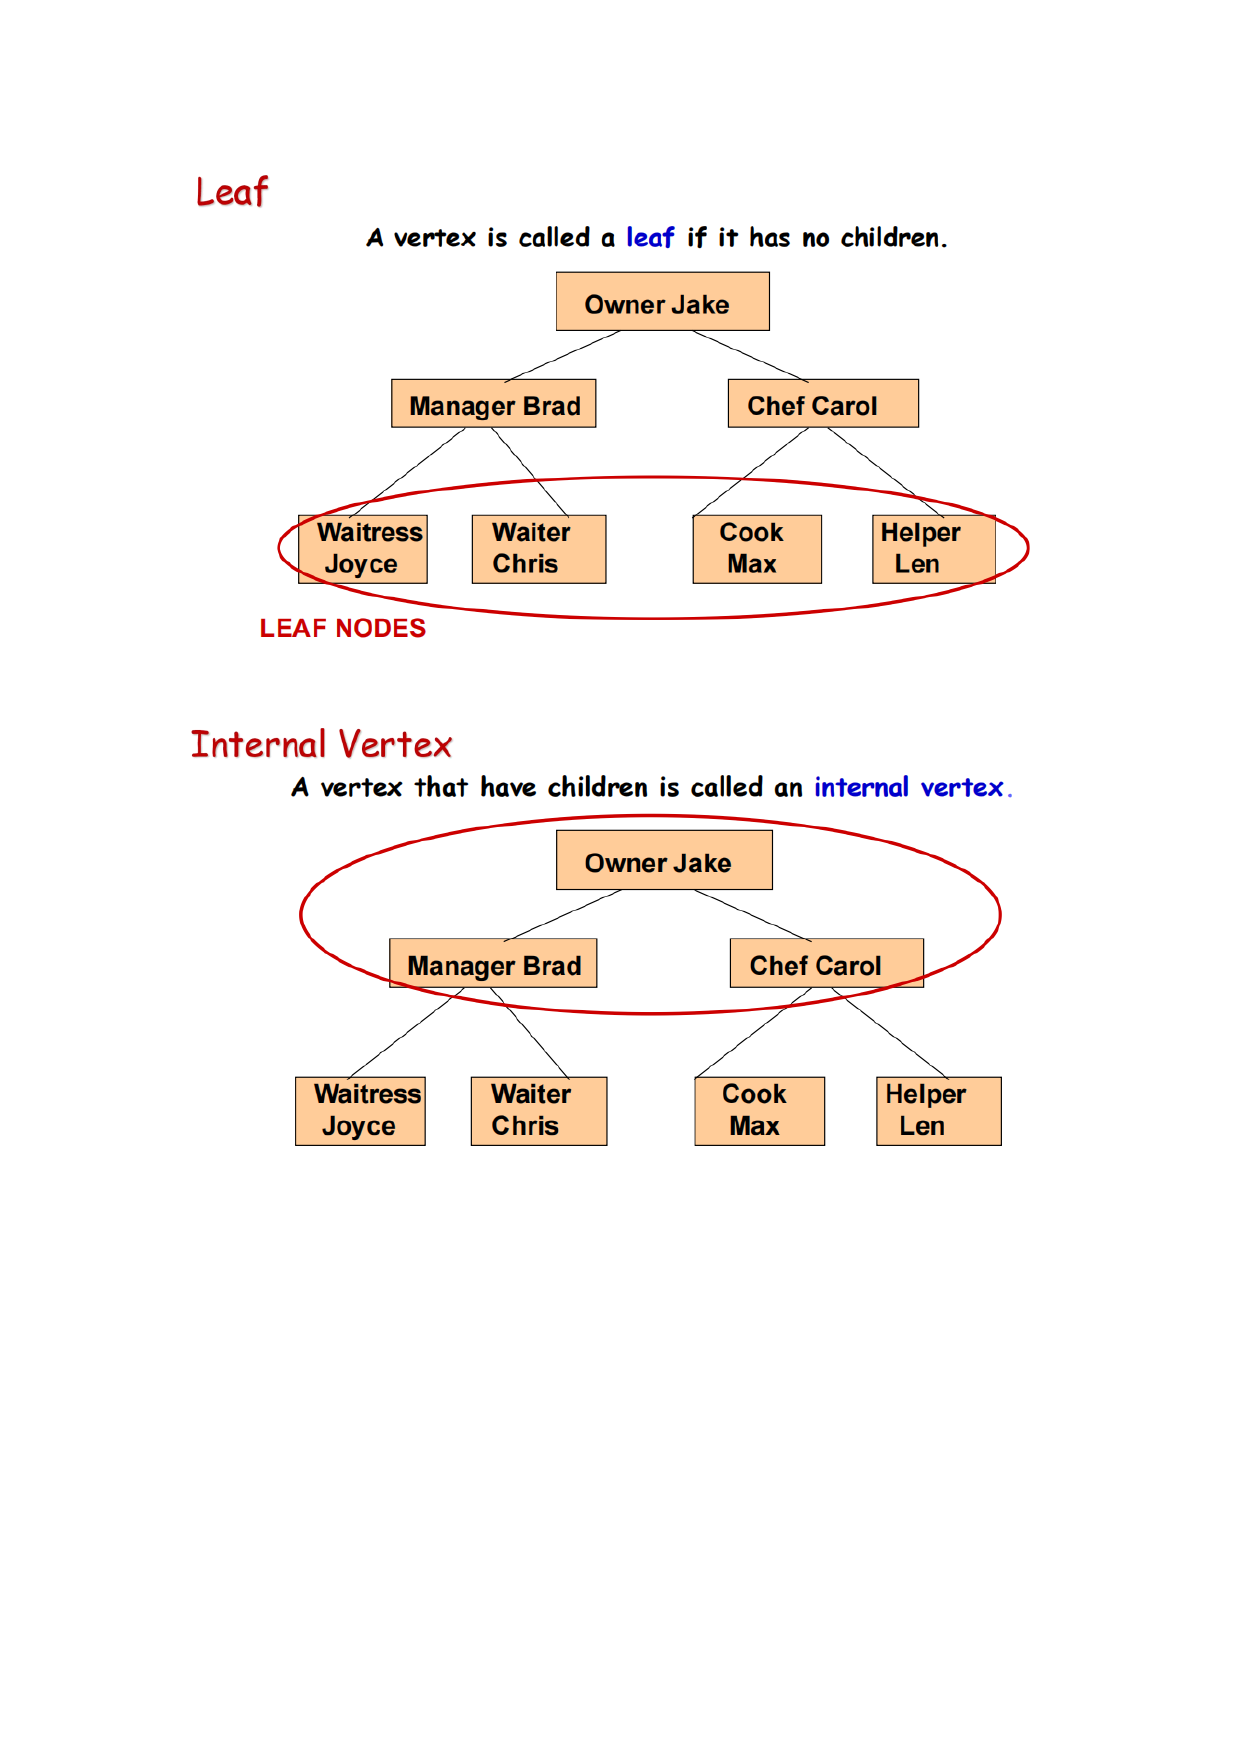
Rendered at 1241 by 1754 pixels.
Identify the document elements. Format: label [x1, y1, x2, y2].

picture [187, 162, 1053, 667]
picture [187, 714, 1053, 1178]
